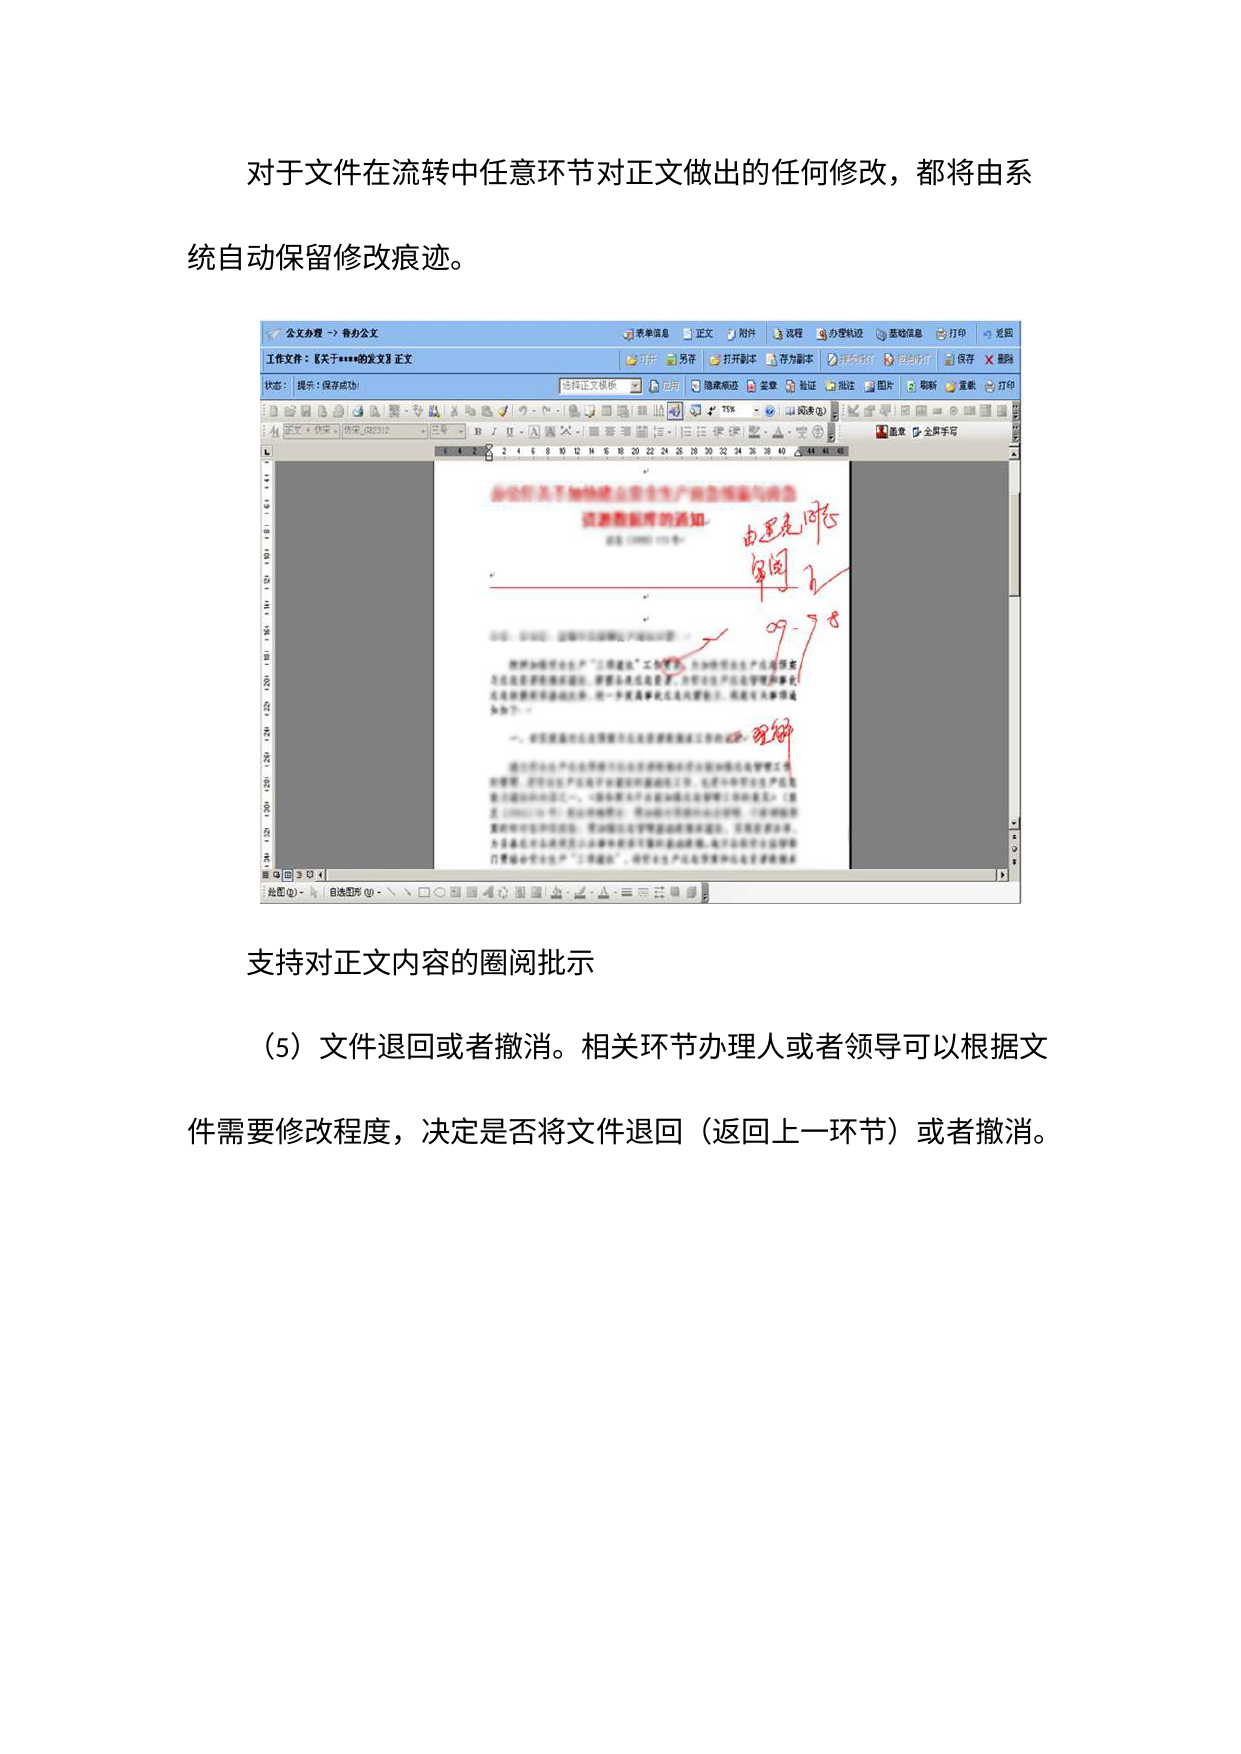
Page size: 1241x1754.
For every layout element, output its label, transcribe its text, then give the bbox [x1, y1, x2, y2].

picture [260, 319, 1024, 904]
text 对于文件在流转中任意环节对正文做出的任何修改，都将由系统自动保留修改痕迹。 [187, 150, 1053, 277]
text 支持对正文内容的圈阅批示 [187, 939, 1053, 981]
text （5）文件退回或者撤消。相关环节办理人或者领导可以根据文件需要修改程度，决定是否将文件退回（返回上一环节）或者撤消。 [187, 1024, 1053, 1151]
